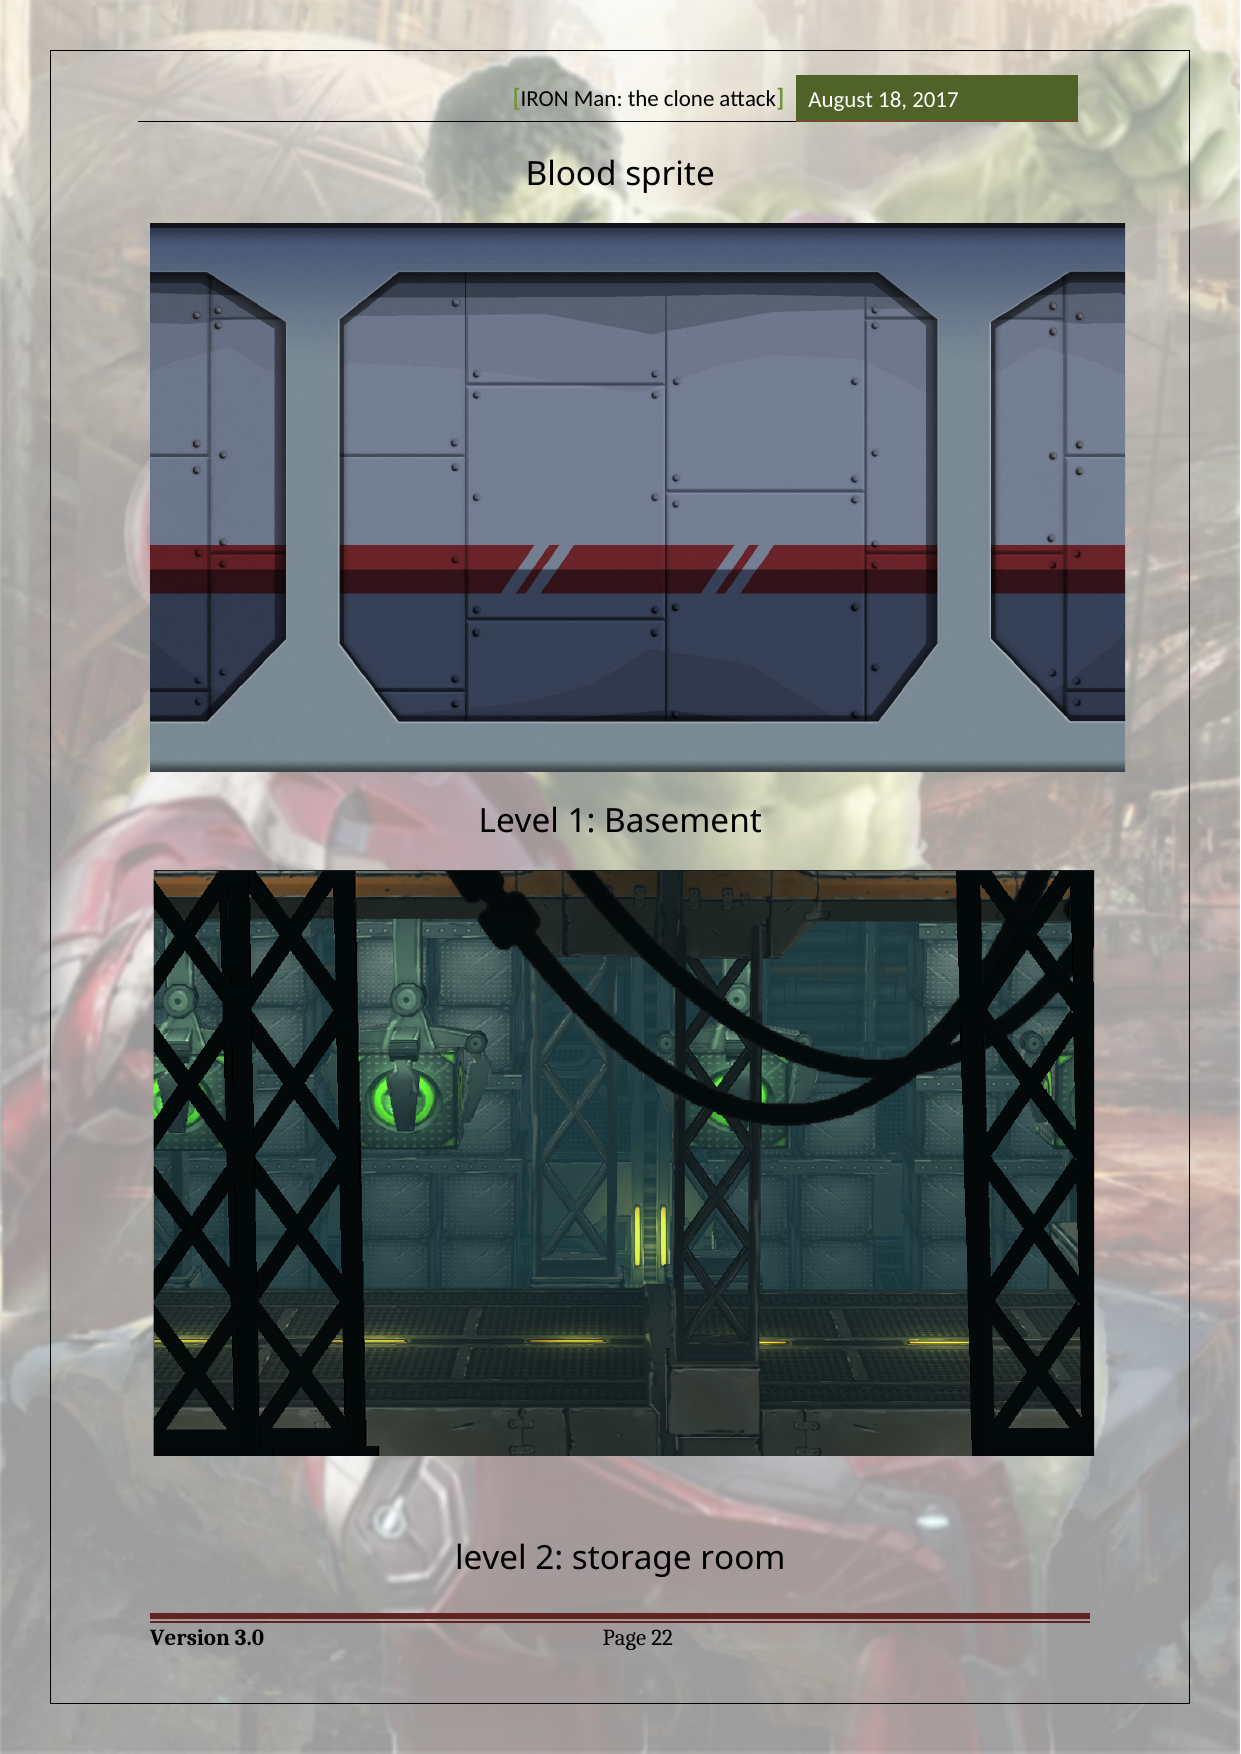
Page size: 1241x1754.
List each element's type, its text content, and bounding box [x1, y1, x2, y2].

picture [0, 0, 1240, 1754]
text level 2: storage room [150, 869, 1090, 1579]
text Blood sprite [150, 150, 1090, 195]
text Level 1: Basement [150, 796, 1090, 842]
